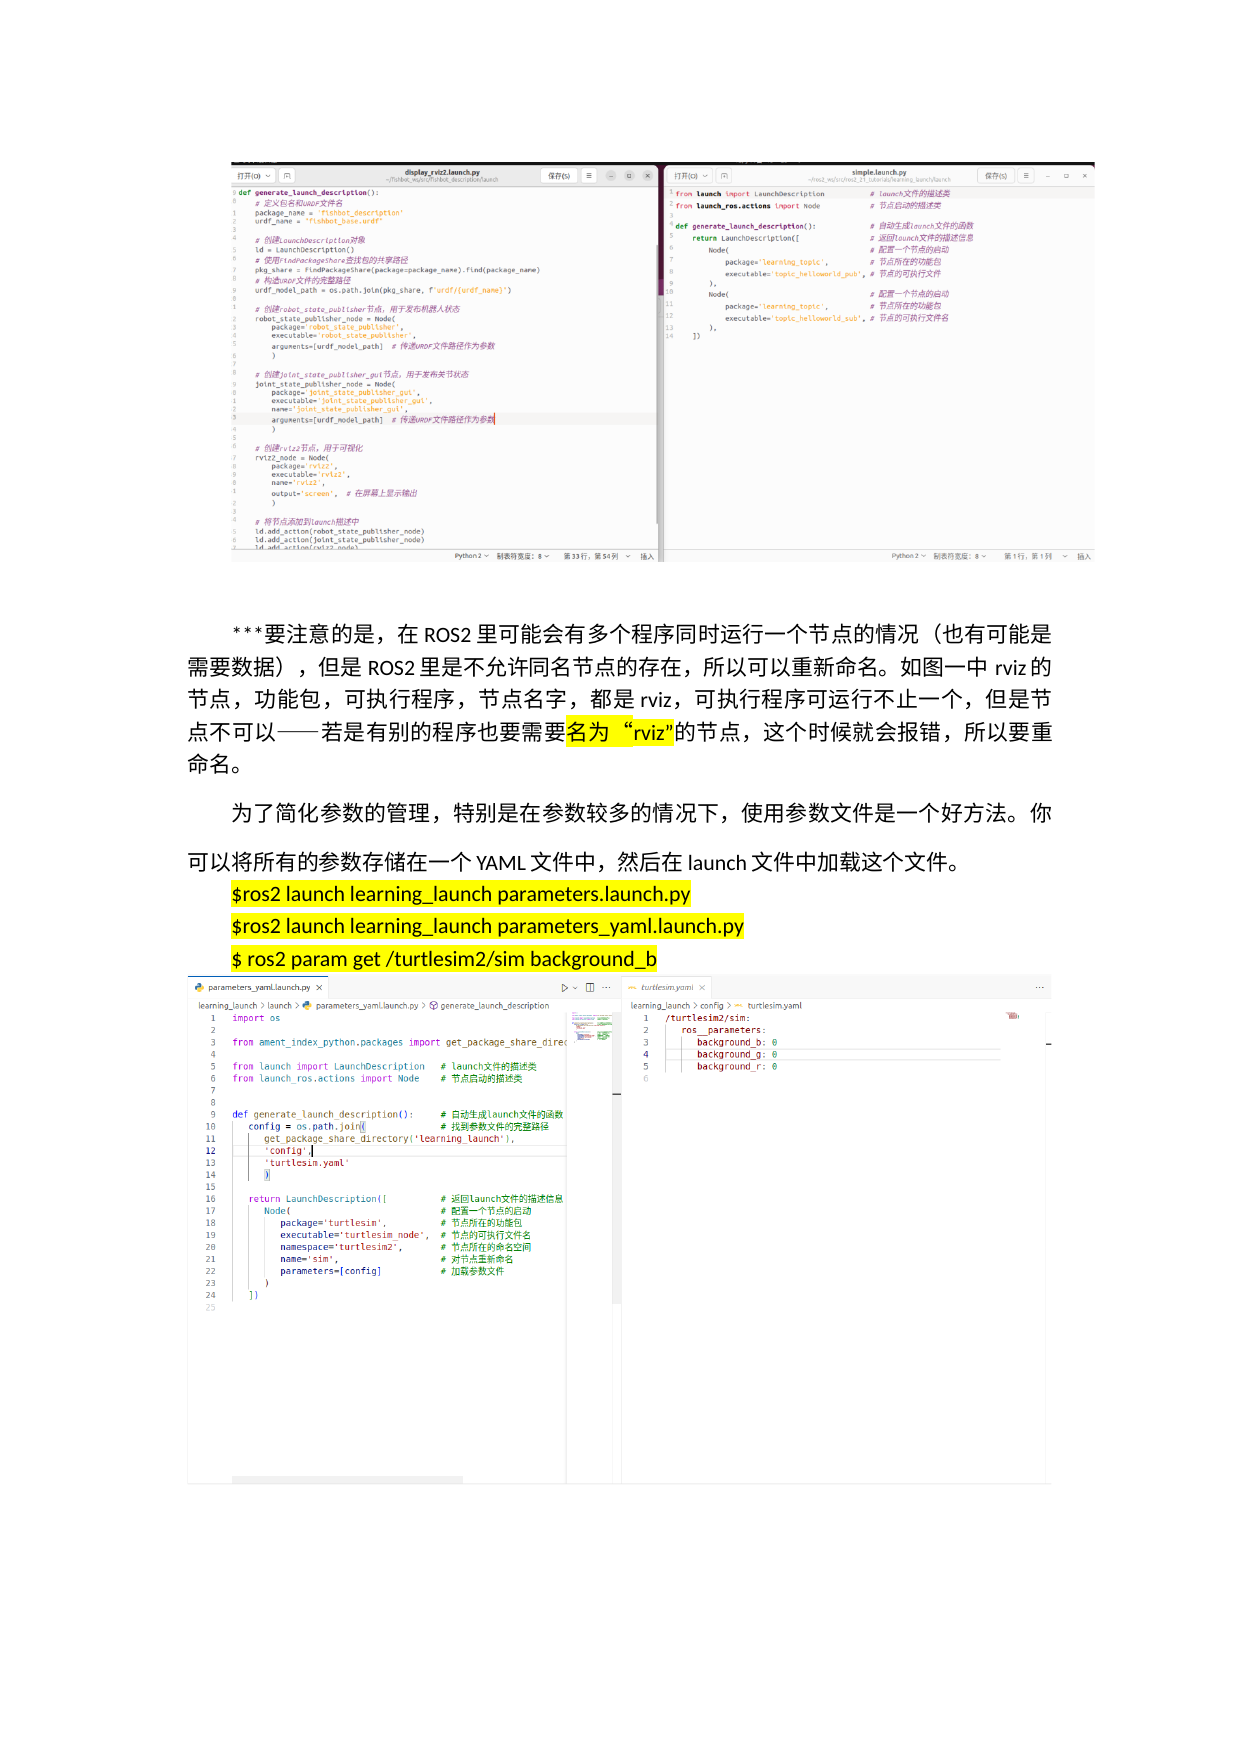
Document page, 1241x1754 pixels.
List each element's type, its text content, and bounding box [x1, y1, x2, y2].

picture [187, 974, 1052, 1485]
list ***要注意的是，在ROS2里可能会有多个程序同时运行一个节点的情况（也有可能是需要数据），但是ROS2里是不允许同名节点的存在，所以可以重新命名。如图一中rviz的节点，功能包，可执行程序，节点名字，都是rviz，可执行程序可运行不止一个，但是节点不可以——若是有别的程序也要需要名为“rviz”的节点，这个时候就会报错，所以要重命名。 为了简化参数的管理，特别是在参数较多的情况下，使用参数文件是一个好方法。你可以将所有的参数存储在一个YAML文件中，然后在launch文件中加载这个文件。 [187, 617, 1053, 877]
list $ ros2 param get /turtlesim2/sim background_b [187, 942, 1053, 974]
list $ros2 launch learning_launch parameters_yaml.launch.py [187, 909, 1053, 942]
list $ros2 launch learning_launch parameters.launch.py [187, 877, 1053, 909]
picture [231, 162, 1095, 562]
